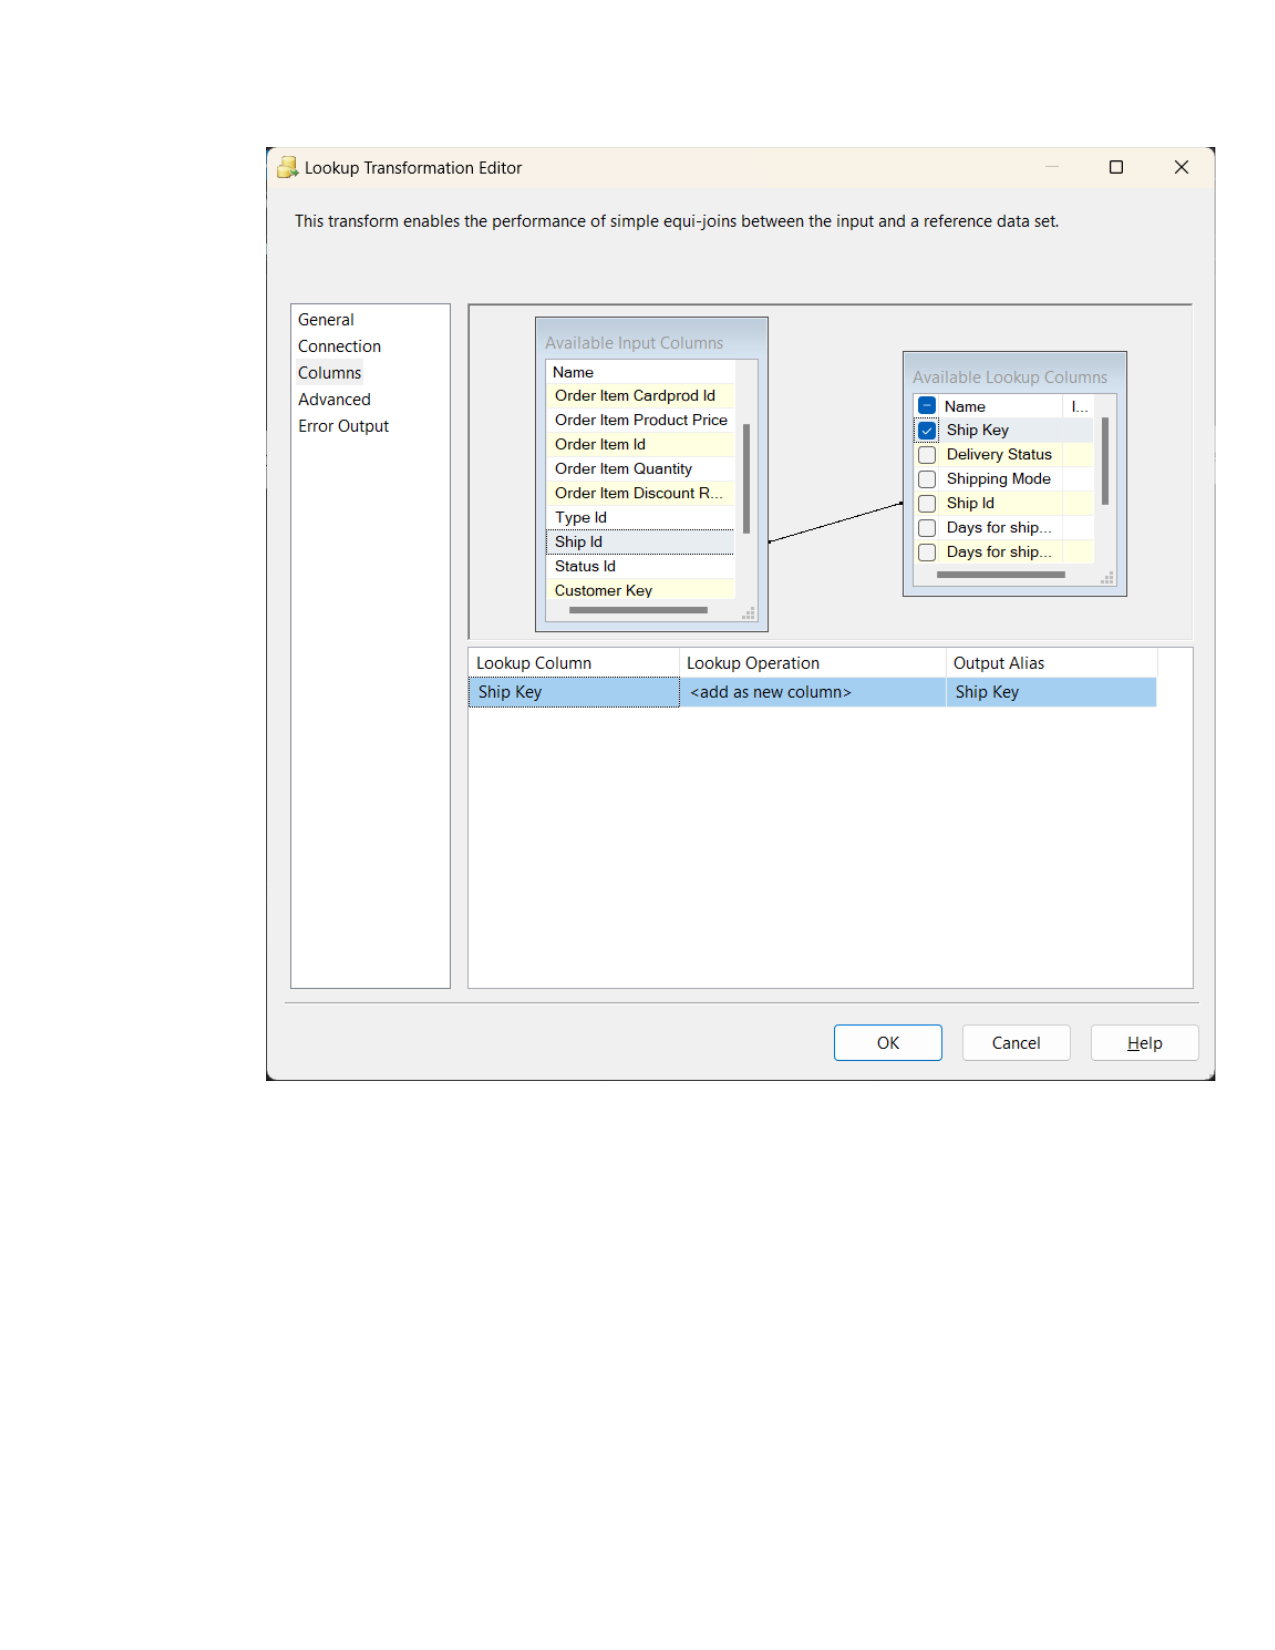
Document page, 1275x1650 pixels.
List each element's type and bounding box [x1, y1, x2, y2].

picture [266, 147, 1216, 1081]
